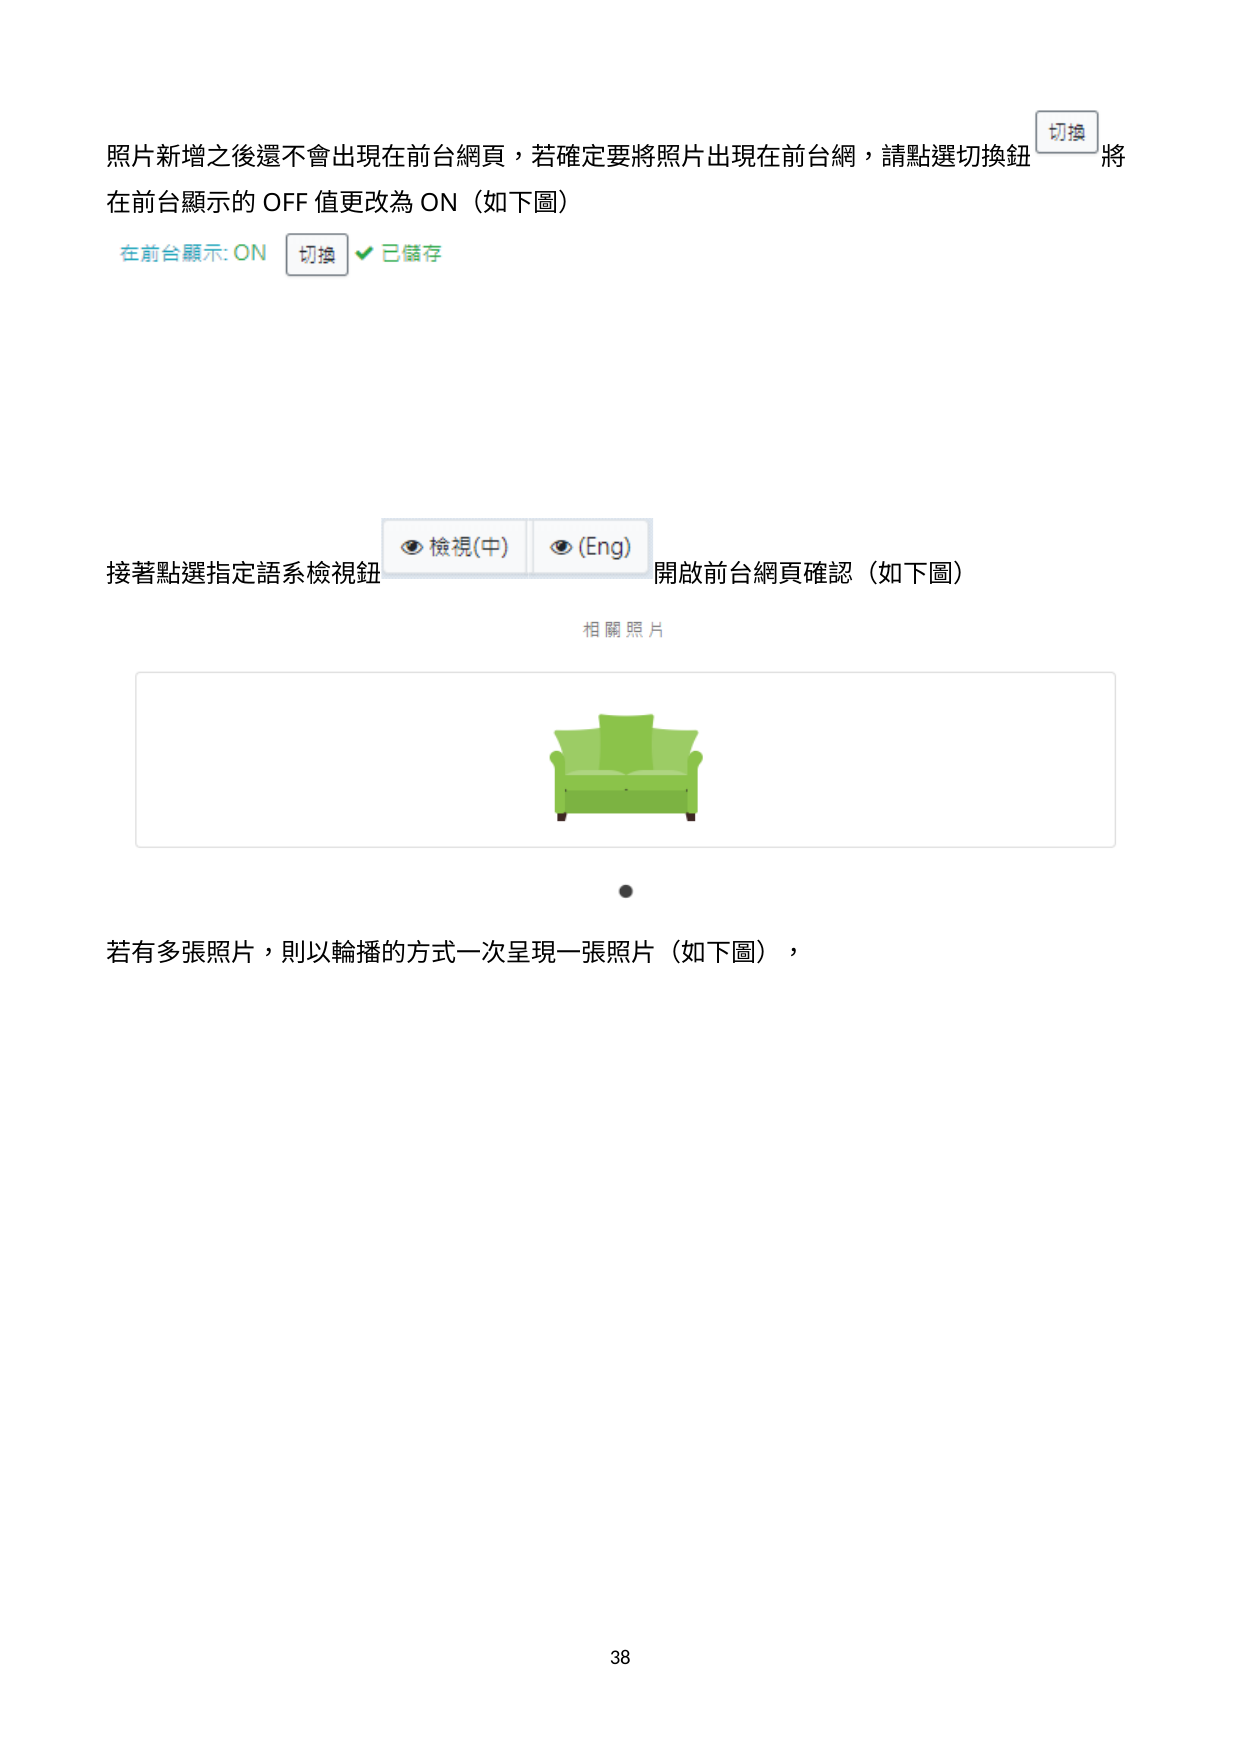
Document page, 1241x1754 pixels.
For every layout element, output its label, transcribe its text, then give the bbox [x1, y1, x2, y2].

picture [106, 608, 1134, 917]
text 若有多張照片，則以輪播的方式一次呈現一張照片（如下圖）， [106, 931, 1134, 969]
text 照片新增之後還不會出現在前台網頁，若確定要將照片出現在前台網，請點選切換鈕將在前台顯示的 OFF 值更改為 ON（如下圖） [106, 106, 1134, 219]
picture [106, 232, 449, 281]
text 接著點選指定語系檢視鈕開啟前台網頁確認（如下圖） [106, 519, 1134, 594]
picture [1031, 106, 1102, 157]
picture [381, 518, 654, 579]
